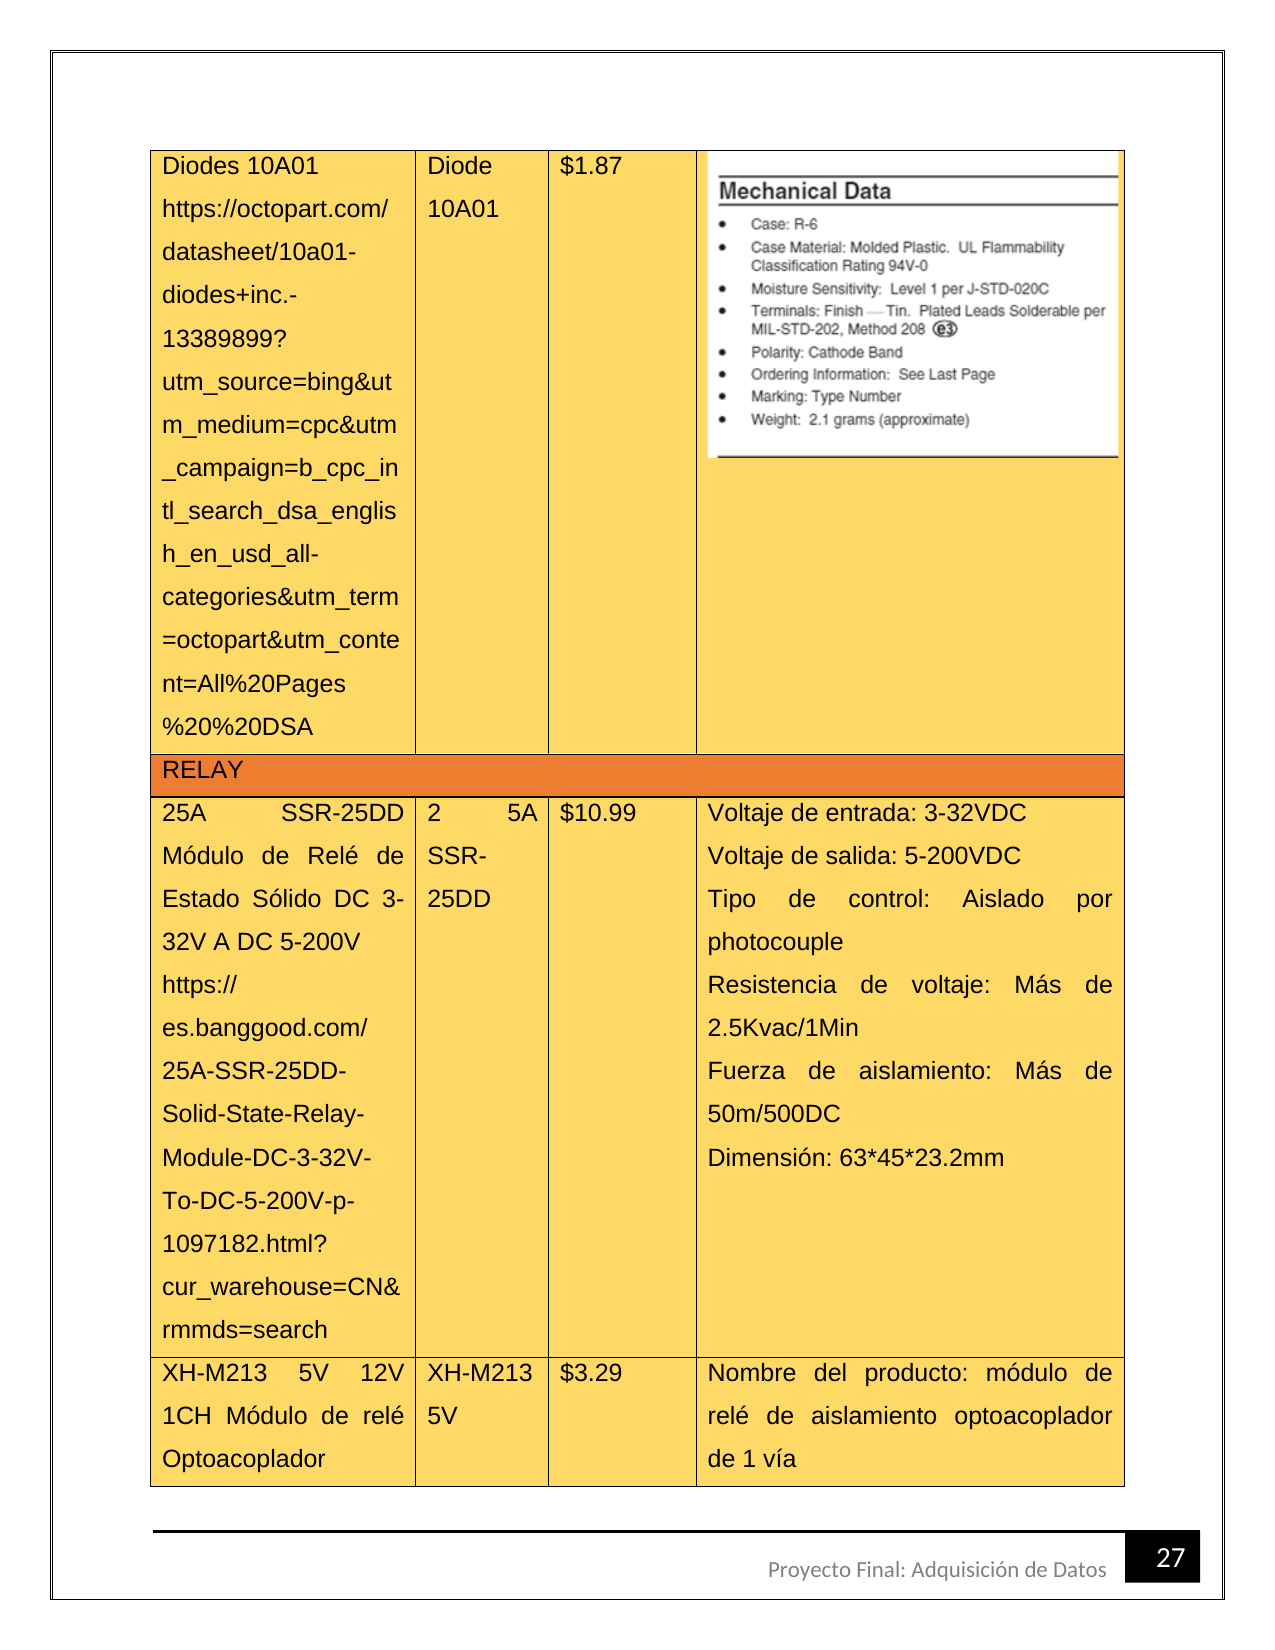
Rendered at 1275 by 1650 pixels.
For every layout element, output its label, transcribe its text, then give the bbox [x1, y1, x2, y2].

table_cell 2 5A SSR-25DD [416, 798, 548, 1357]
table_cell 25A SSR-25DD Módulo de Relé de Estado Sólido DC 3-32V A DC 5-200V https://es.banggood.com/25A-SSR-25DD-Solid-State-Relay-Module-DC-3-32V-To-DC-5-200V-p-1097182.html?cur_warehouse=CN&rmmds=search [151, 798, 415, 1357]
table_cell $10.99 [549, 798, 696, 1357]
picture [707, 151, 1119, 458]
table_cell RELAY [151, 755, 1124, 796]
table_cell Voltaje de entrada: 3-32VDC Voltaje de salida: 5-200VDC Tipo de control: Aislado por photocouple Resistencia de voltaje: Más de 2.5Kvac/1Min Fuerza de aislamiento: Más de 50m/500DC Dimensión: 63*45*23.2mm [697, 798, 1124, 1357]
table_cell $1.87 [549, 151, 696, 753]
table_cell XH-M213 5V [416, 1358, 548, 1486]
table_cell Diode 10A01 [416, 151, 548, 753]
table_cell $3.29 [549, 1358, 696, 1486]
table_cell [697, 1358, 1124, 1486]
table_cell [151, 1358, 415, 1486]
table_cell [697, 151, 1124, 753]
table_cell Diodes 10A01 https://octopart.com/datasheet/10a01-diodes+inc.-13389899?utm_source=bing&utm_medium=cpc&utm_campaign=b_cpc_intl_search_dsa_english_en_usd_all-categories&utm_term=octopart&utm_content=All%20Pages%20%20DSA [151, 151, 415, 753]
